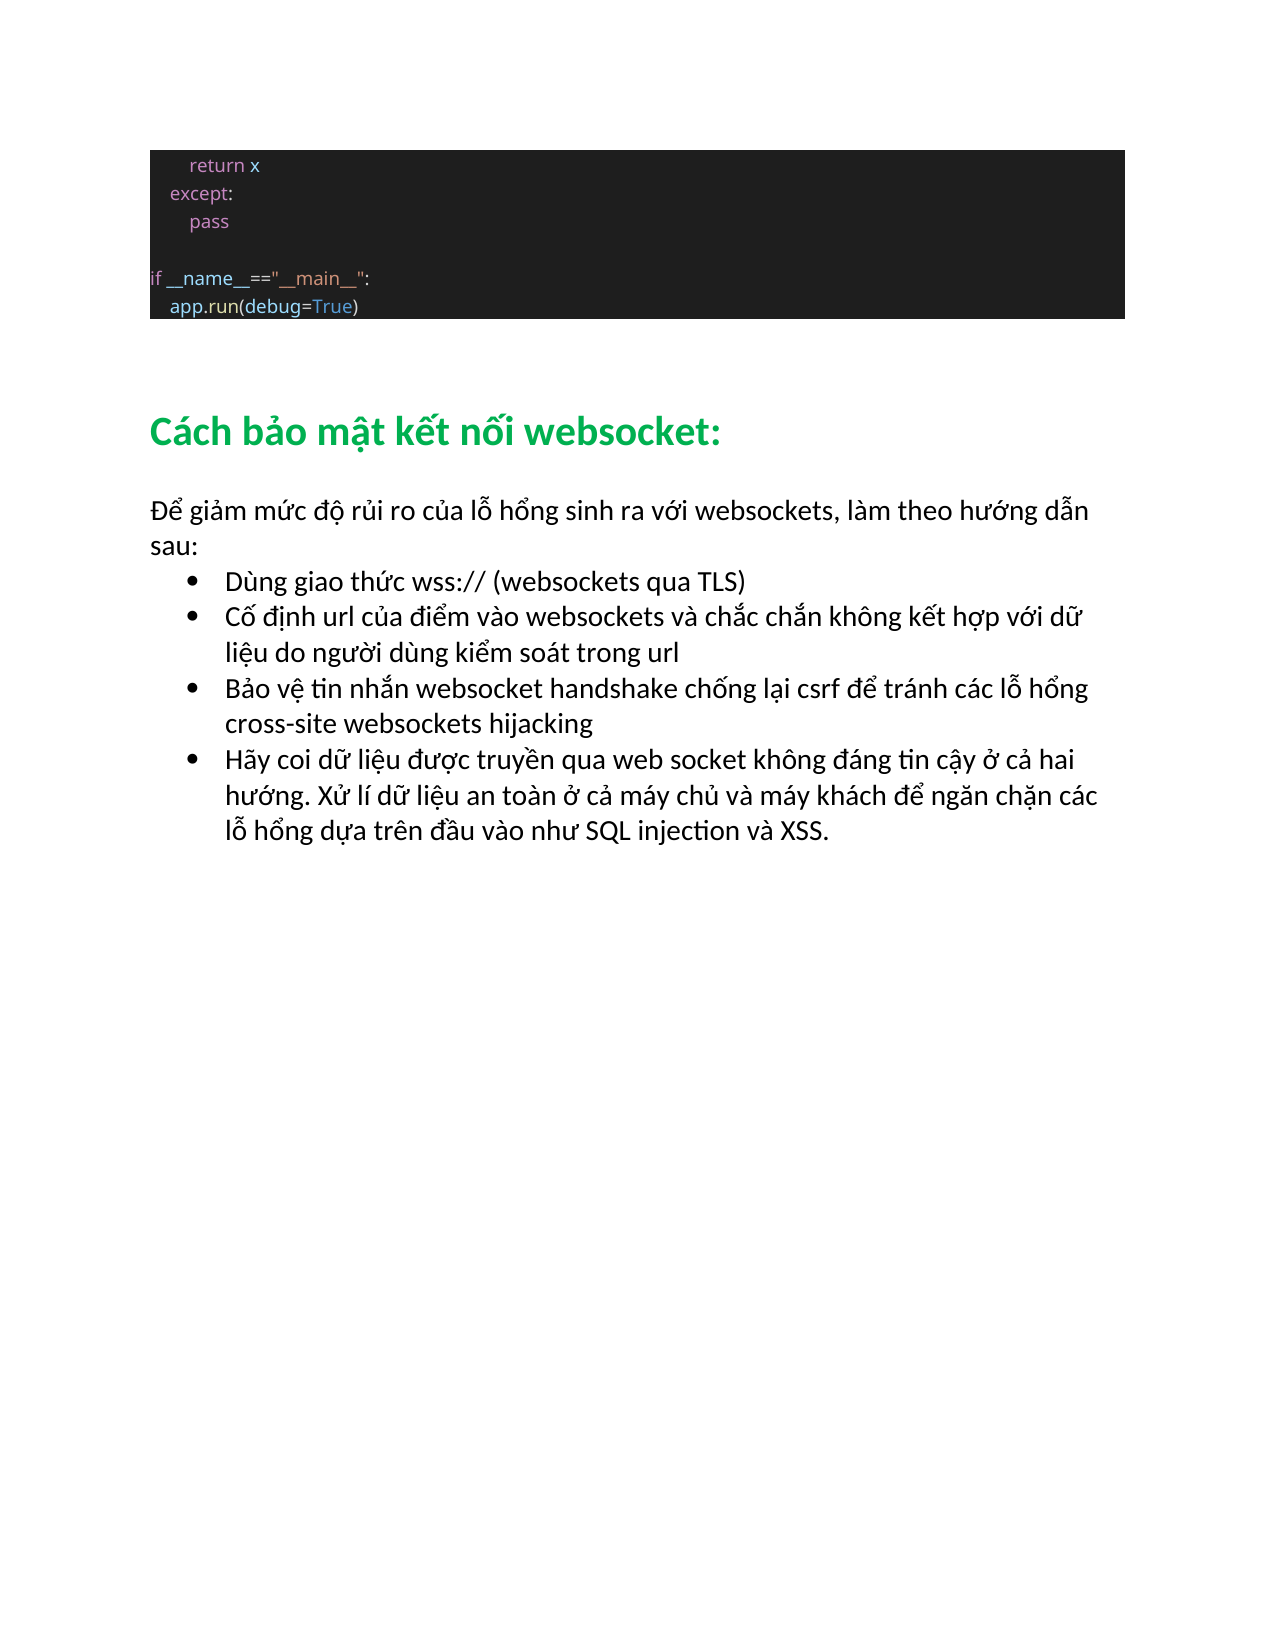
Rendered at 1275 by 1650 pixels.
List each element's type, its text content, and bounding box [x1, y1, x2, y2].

text pass [150, 206, 1125, 234]
text return x [150, 150, 1125, 178]
text Để giảm mức độ rủi ro của lỗ hổng sinh ra với websockets, làm theo hướng dẫn sau: [150, 492, 1125, 563]
list Hãy coi dữ liệu được truyền qua web socket không đáng tin cậy ở cả hai hướng. Xử lí dữ liệu an toàn ở cả máy chủ và máy khách để ngăn chặn các lỗ hổng dựa trên đầu vào như SQL injection và XSS. [187, 741, 1125, 848]
list Bảo vệ tin nhắn websocket handshake chống lại csrf để tránh các lỗ hổng cross-site websockets hijacking [187, 670, 1125, 741]
list Cố định url của điểm vào websockets và chắc chắn không kết hợp với dữ liệu do người dùng kiểm soát trong url [187, 598, 1125, 670]
list Dùng giao thức wss:// (websockets qua TLS) [187, 563, 1125, 598]
text Cách bảo mật kết nối websocket: [150, 405, 1125, 456]
text app.run(debug=True) [150, 291, 1125, 319]
text if __name__=="__main__": [150, 262, 1125, 291]
text except: [150, 178, 1125, 206]
